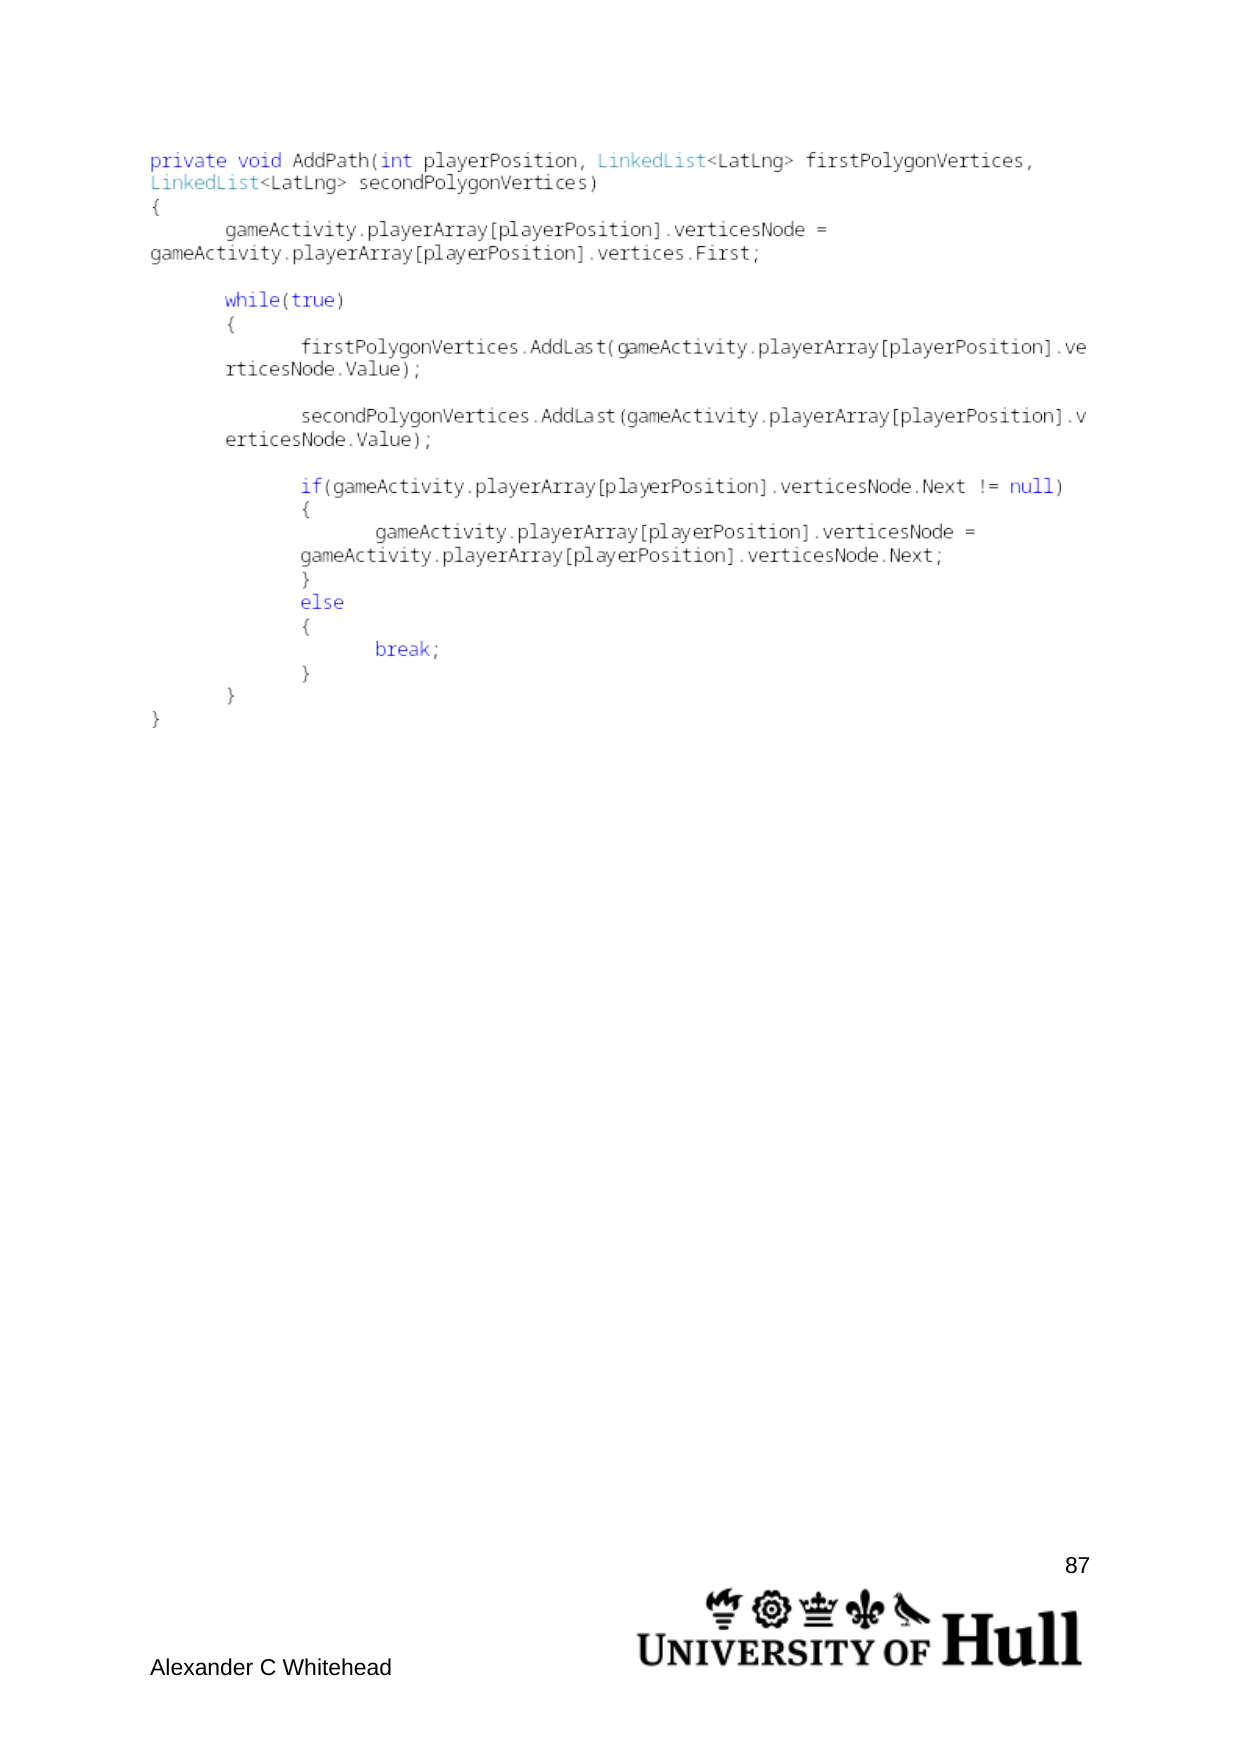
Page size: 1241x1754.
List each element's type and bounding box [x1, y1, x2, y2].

picture [630, 1578, 1091, 1676]
